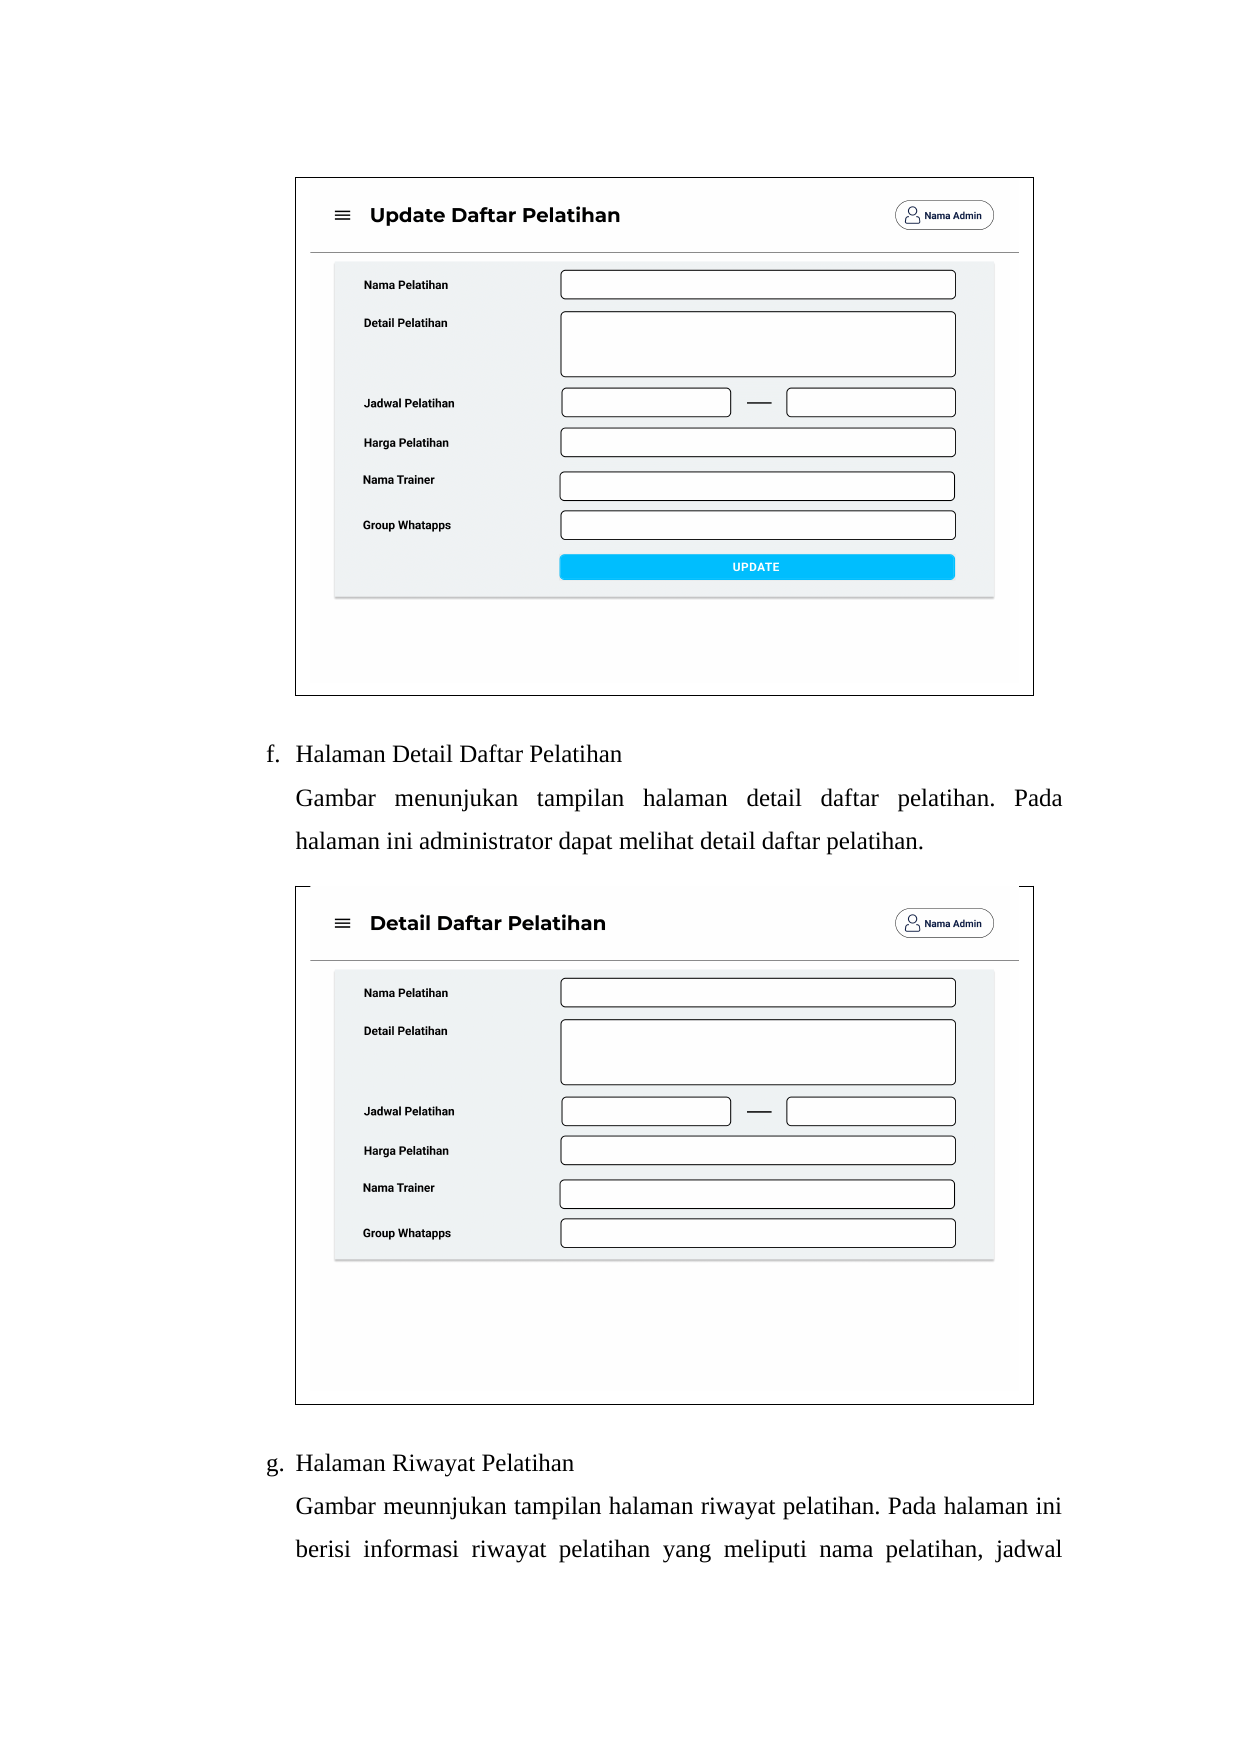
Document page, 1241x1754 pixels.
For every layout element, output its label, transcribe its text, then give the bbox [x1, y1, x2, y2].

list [295, 1491, 1063, 1563]
list Gambar menunjukan tampilan halaman detail daftar pelatihan. Pada halaman ini administrator dapat melihat detail daftar pelatihan. [295, 783, 1063, 854]
list Halaman Detail Daftar Pelatihan [266, 739, 1063, 768]
picture [310, 886, 1019, 1391]
table_header [296, 178, 1033, 695]
picture [310, 178, 1019, 683]
list Halaman Riwayat Pelatihan [266, 1448, 1063, 1477]
table_header [296, 887, 1033, 1404]
